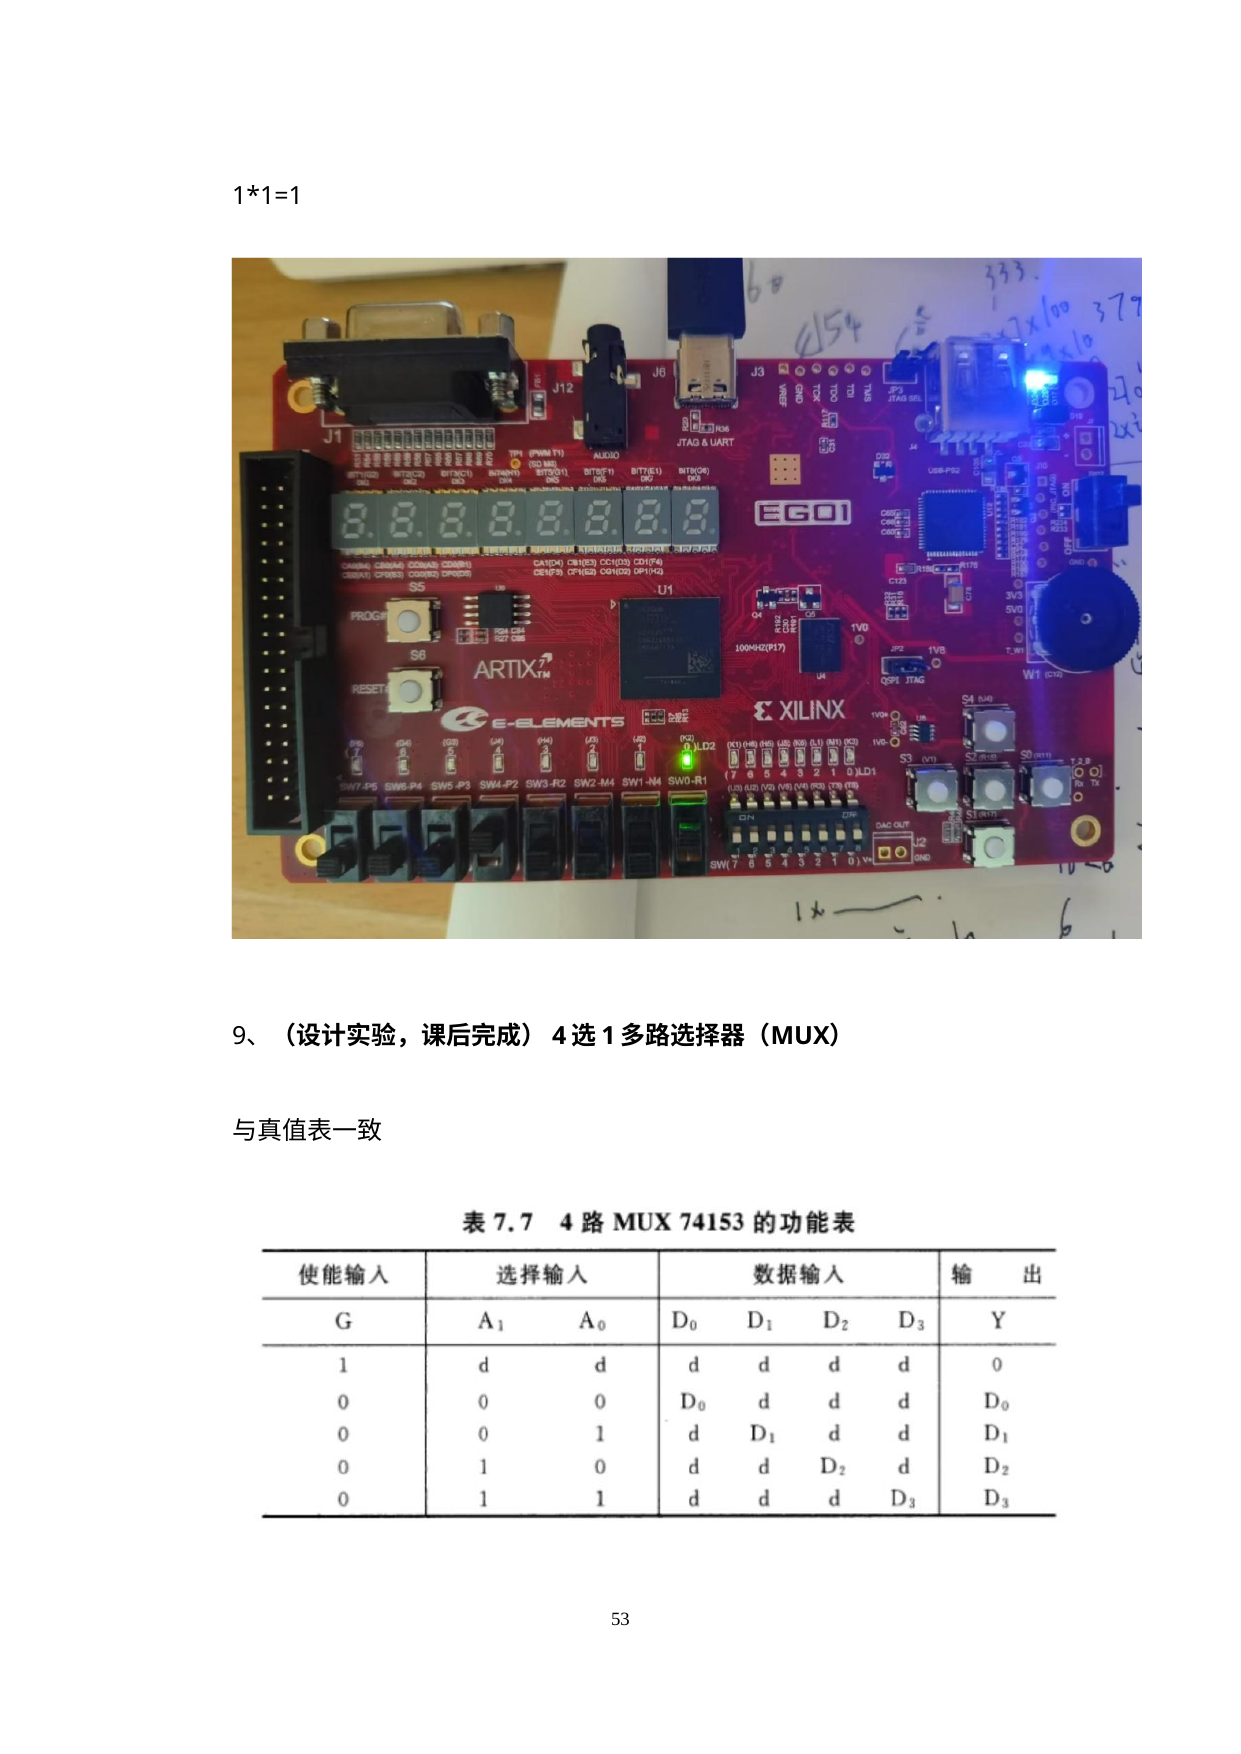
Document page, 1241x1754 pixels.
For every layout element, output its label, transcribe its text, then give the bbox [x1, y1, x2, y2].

list 与真值表一致 [232, 1096, 1053, 1161]
picture [233, 258, 1141, 939]
list （设计实验，课后完成） 4选1多路选择器（MUX） [232, 1001, 1053, 1066]
picture [231, 1191, 1097, 1530]
list 1*1=1 [232, 162, 1053, 227]
